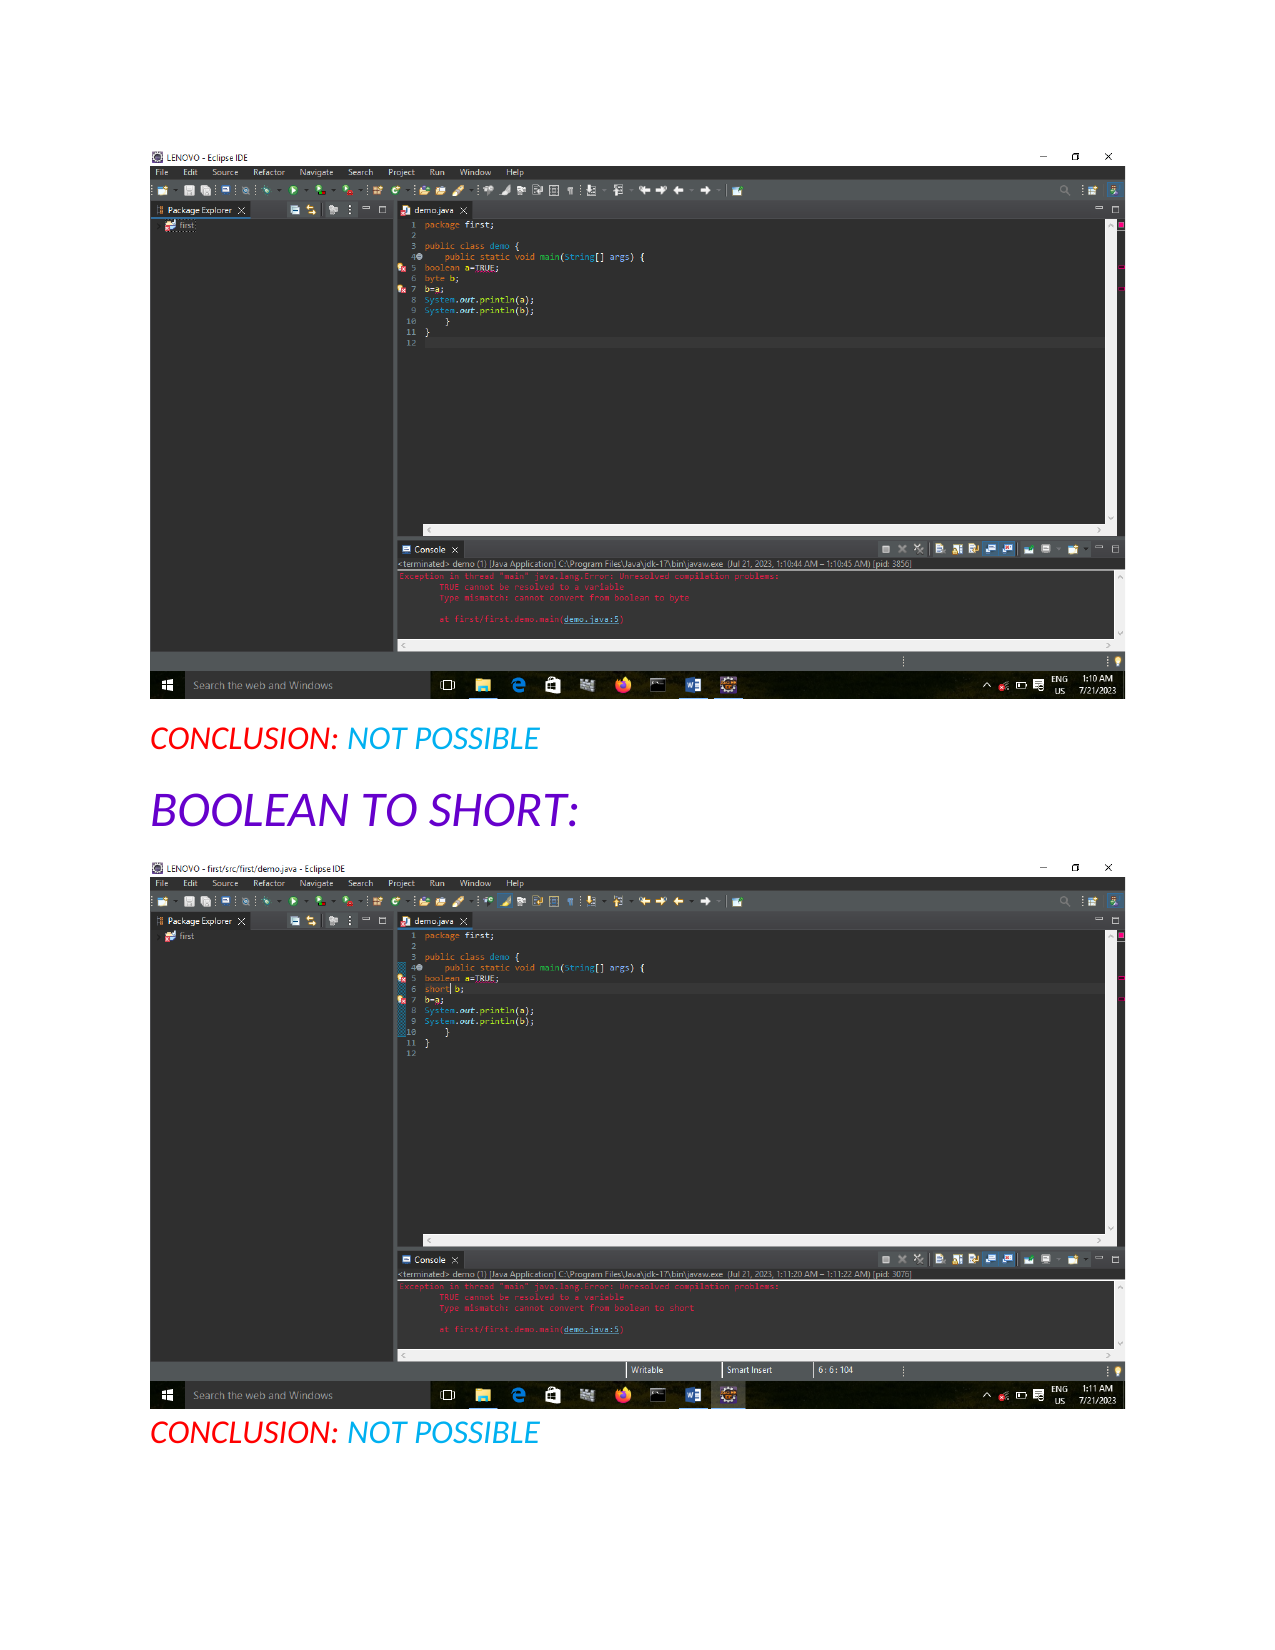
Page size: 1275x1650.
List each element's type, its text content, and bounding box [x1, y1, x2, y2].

text CONCLUSION: NOT POSSIBLE [150, 717, 1125, 758]
picture [150, 860, 1125, 1409]
picture [150, 150, 1125, 699]
text BOOLEAN TO SHORT: [150, 778, 1125, 839]
text CONCLUSION: NOT POSSIBLE [150, 1409, 1125, 1452]
